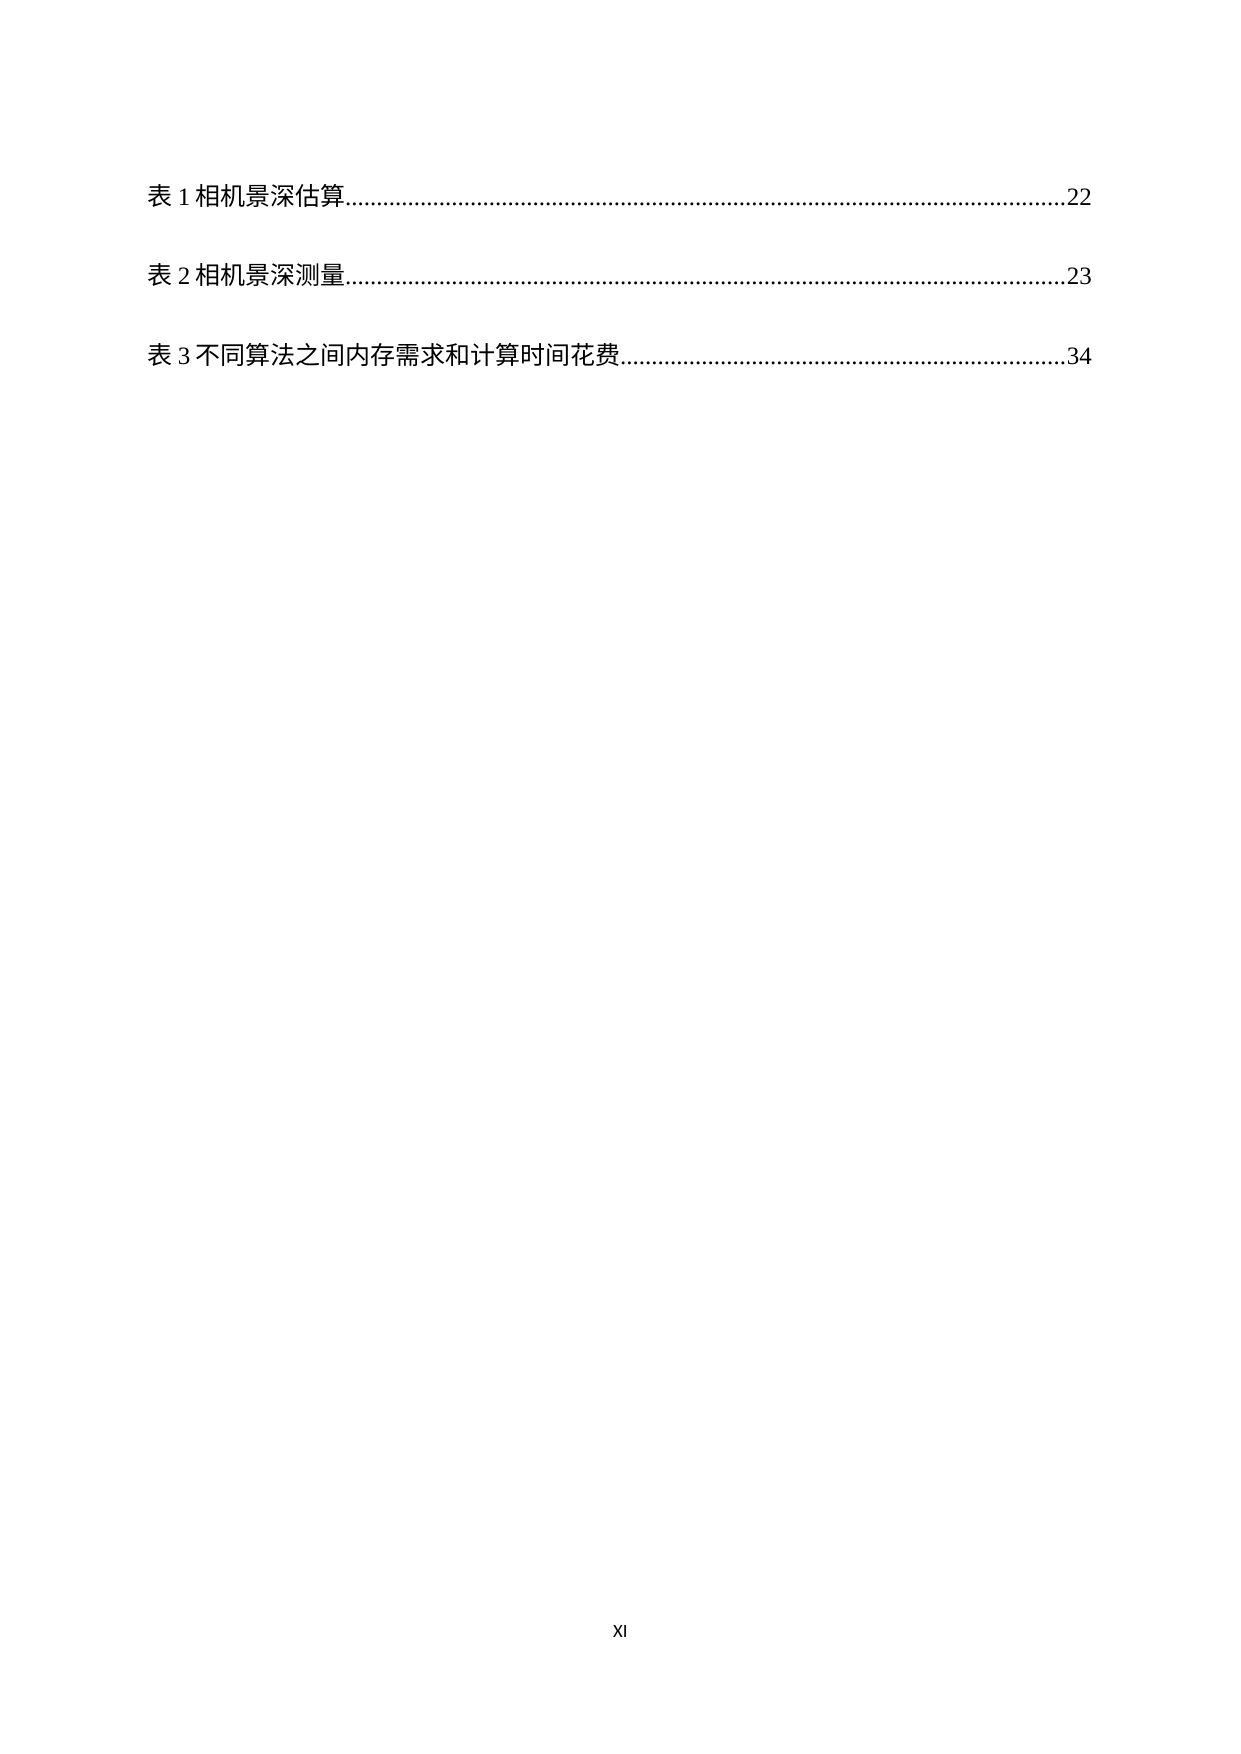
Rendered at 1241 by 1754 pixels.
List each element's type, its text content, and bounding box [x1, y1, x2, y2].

text 表1相机景深估算 22 [148, 162, 1092, 227]
text 表3不同算法之间内存需求和计算时间花费 34 [148, 321, 1092, 386]
text 表2相机景深测量 23 [148, 241, 1092, 306]
